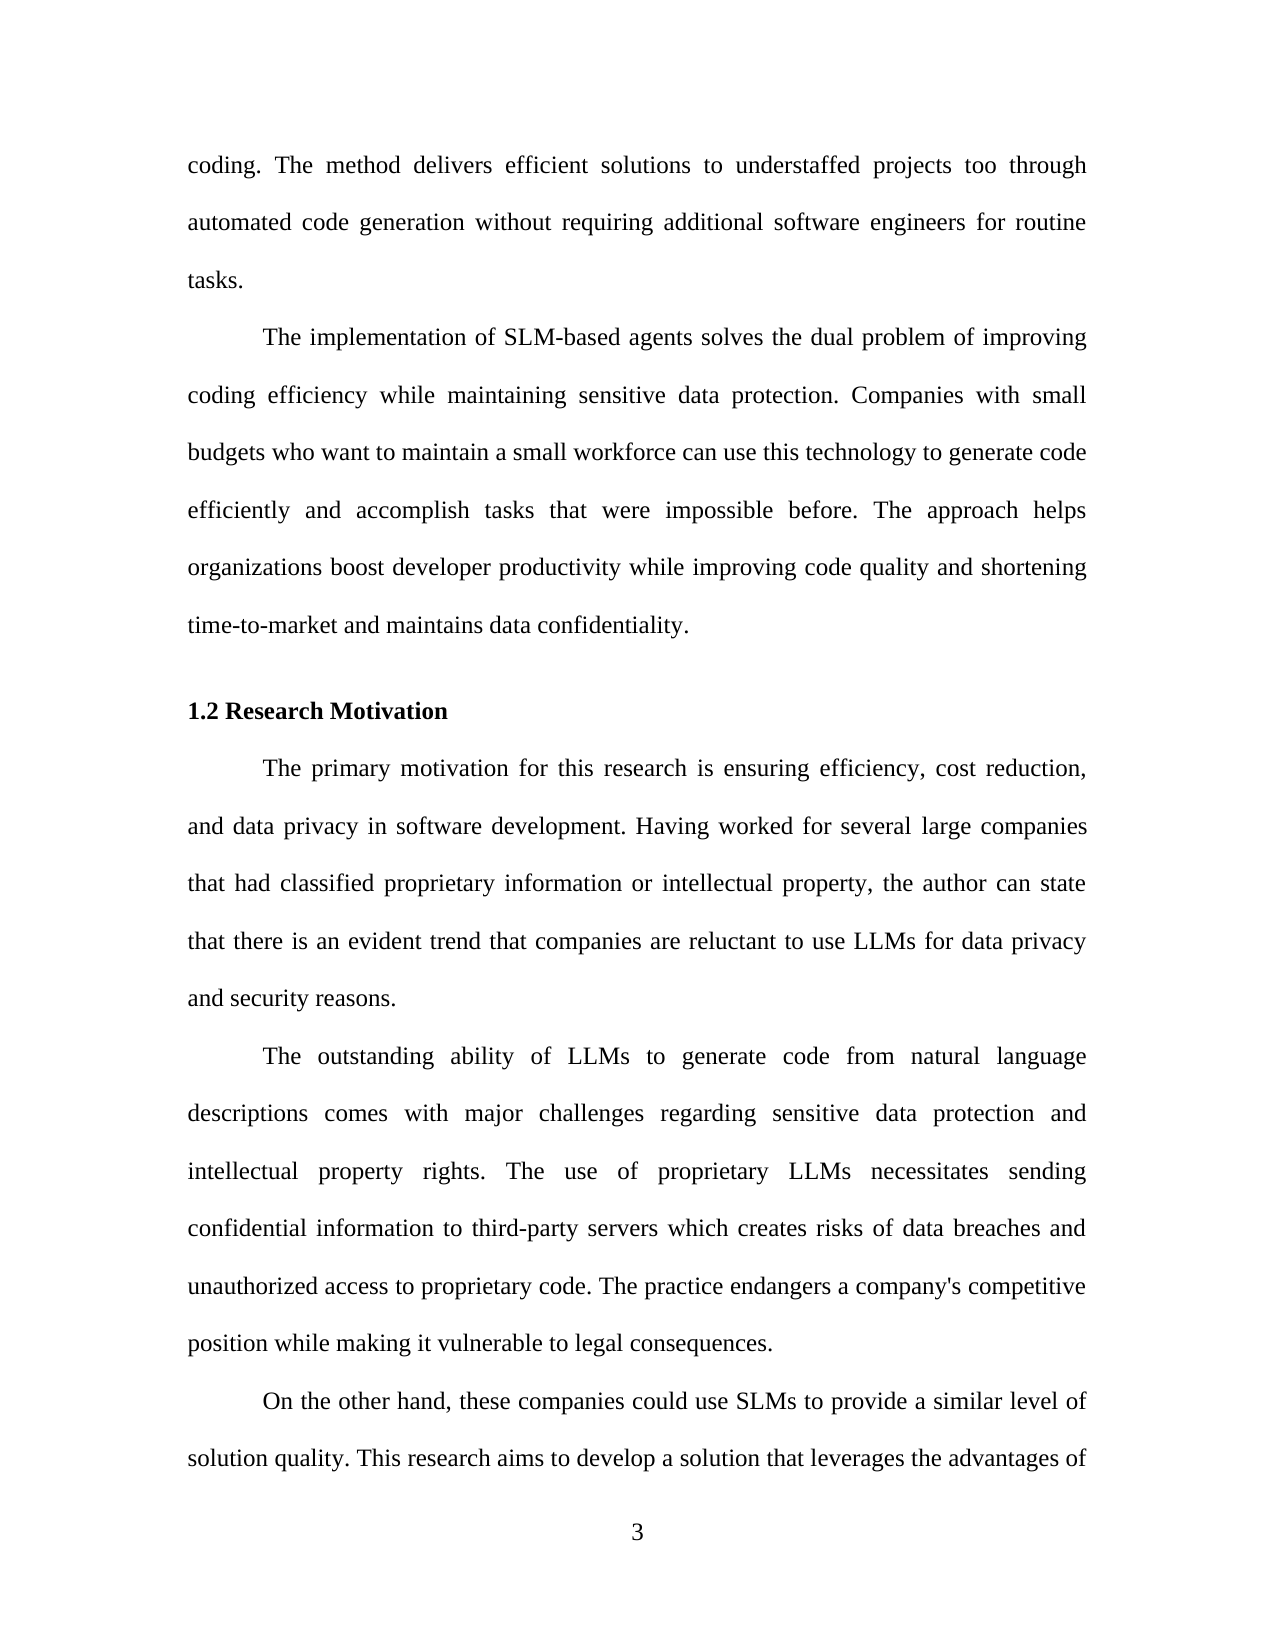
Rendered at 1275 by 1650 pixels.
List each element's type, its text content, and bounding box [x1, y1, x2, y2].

subtitle 1.2 Research Motivation [187, 696, 1087, 725]
text The outstanding ability of LLMs to generate code from natural language descriptions comes with major challenges regarding sensitive data protection and intellectual property rights. The use of proprietary LLMs necessitates sending confidential information to third-party servers which creates risks of data breaches and unauthorized access to proprietary code. The practice endangers a company's competitive position while making it vulnerable to legal consequences. [187, 1041, 1087, 1357]
text The primary motivation for this research is ensuring efficiency, cost reduction, and data privacy in software development. Having worked for several large companies that had classified proprietary information or intellectual property, the author can state that there is an evident trend that companies are reluctant to use LLMs for data privacy and security reasons. [187, 753, 1087, 1012]
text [187, 150, 1087, 294]
text The implementation of SLM-based agents solves the dual problem of improving coding efficiency while maintaining sensitive data protection. Companies with small budgets who want to maintain a small workforce can use this technology to generate code efficiently and accomplish tasks that were impossible before. The approach helps organizations boost developer productivity while improving code quality and shortening time-to-market and maintains data confidentiality. [187, 322, 1087, 639]
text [187, 1386, 1087, 1472]
